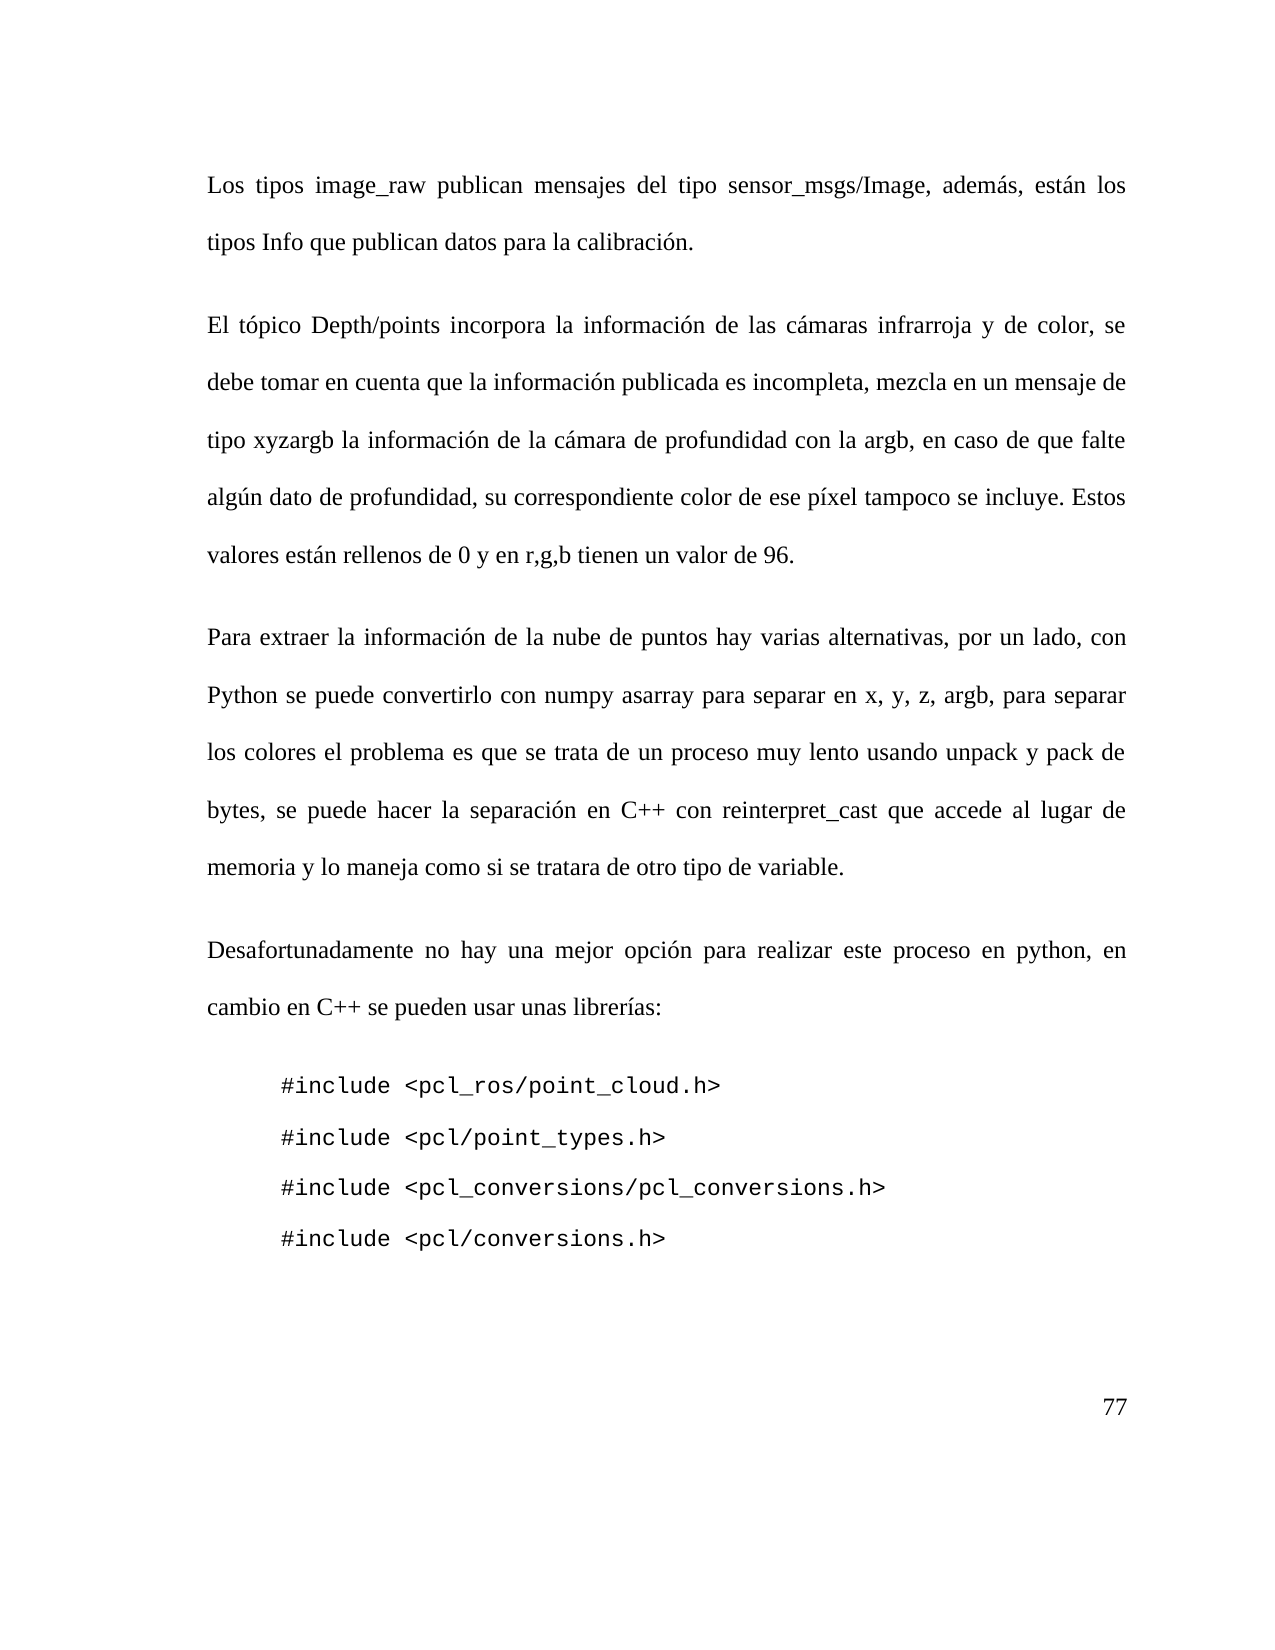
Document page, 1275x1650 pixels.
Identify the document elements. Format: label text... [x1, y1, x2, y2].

text #include <pcl/conversions.h> [281, 1228, 1127, 1254]
text #include <pcl_conversions/pcl_conversions.h> [281, 1177, 1127, 1203]
text Los tipos image_raw publican mensajes del tipo sensor_msgs/Image, además, están los tipos Info que publican datos para la calibración. [207, 170, 1127, 256]
text #include <pcl_ros/point_cloud.h> [281, 1075, 1127, 1101]
text #include <pcl/point_types.h> [281, 1126, 1127, 1152]
text Para extraer la información de la nube de puntos hay varias alternativas, por un lado, con Python se puede convertirlo con numpy asarray para separar en x, y, z, argb, para separar los colores el problema es que se trata de un proceso muy lento usando unpack y pack de bytes, se puede hacer la separación en C++ con reinterpret_cast que accede al lugar de memoria y lo maneja como si se tratara de otro tipo de variable. [207, 622, 1127, 881]
text El tópico Depth/points incorpora la información de las cámaras infrarroja y de color, se debe tomar en cuenta que la información publicada es incompleta, mezcla en un mensaje de tipo xyzargb la información de la cámara de profundidad con la argb, en caso de que falte algún dato de profundidad, su correspondiente color de ese píxel tampoco se incluye. Estos valores están rellenos de 0 y en r,g,b tienen un valor de 96. [207, 310, 1127, 569]
text Desafortunadamente no hay una mejor opción para realizar este proceso en python, en cambio en C++ se pueden usar unas librerías: [207, 935, 1127, 1021]
